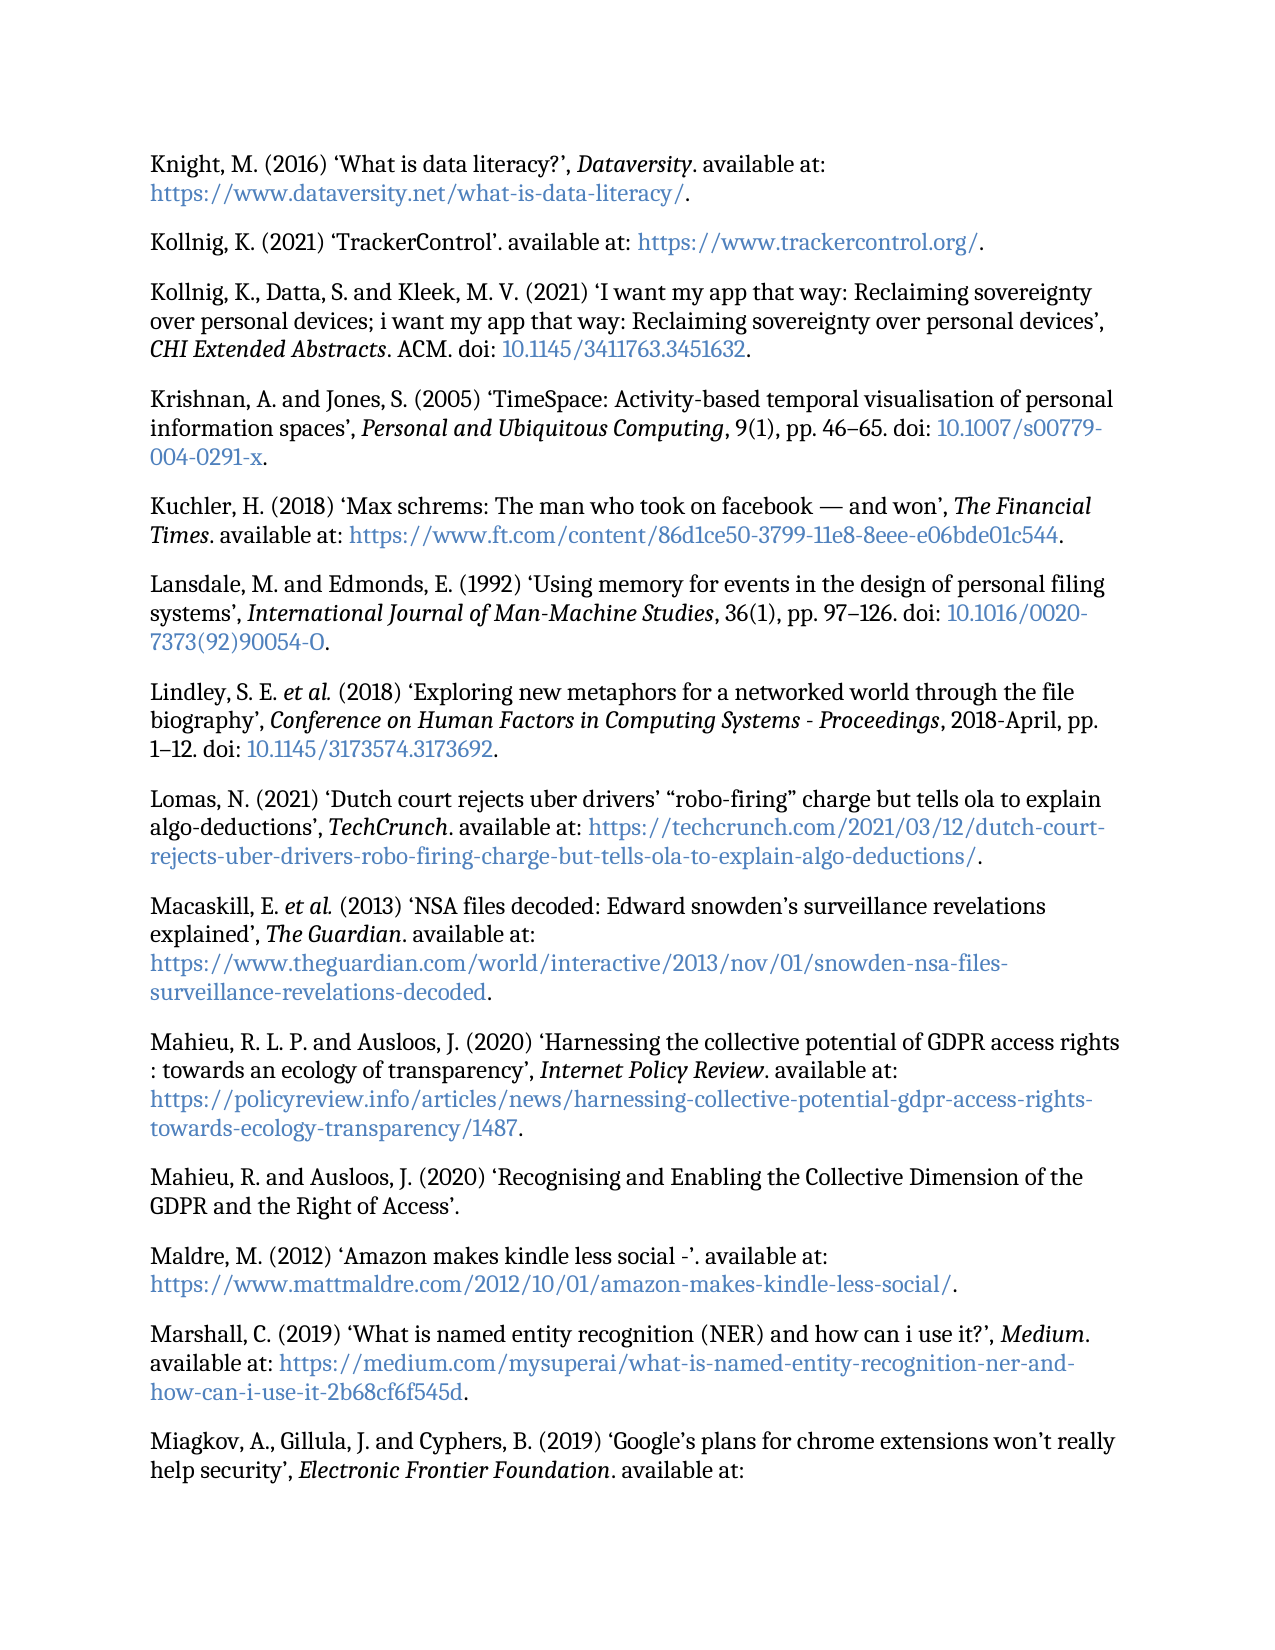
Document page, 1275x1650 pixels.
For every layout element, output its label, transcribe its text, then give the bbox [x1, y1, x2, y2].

text Lansdale, M. and Edmonds, E. (1992) ‘Using memory for events in the design of personal filing systems’, International Journal of Man-Machine Studies, 36(1), pp. 97–126. doi: 10.1016/0020-7373(92)90054-O. [150, 570, 1125, 657]
text Kuchler, H. (2018) ‘Max schrems: The man who took on facebook — and won’, The Financial Times. available at: https://www.ft.com/content/86d1ce50-3799-11e8-8eee-e06bde01c544. [150, 492, 1125, 549]
text Lomas, N. (2021) ‘Dutch court rejects uber drivers’ “robo-firing” charge but tells ola to explain algo-deductions’, TechCrunch. available at: https://techcrunch.com/2021/03/12/dutch-court-rejects-uber-drivers-robo-firing-charge-but-tells-ola-to-explain-algo-deductions/. [150, 784, 1125, 871]
text Kollnig, K. (2021) ‘TrackerControl’. available at: https://www.trackercontrol.org/. [150, 228, 1125, 257]
text Macaskill, E. et al. (2013) ‘NSA files decoded: Edward snowden’s surveillance revelations explained’, The Guardian. available at: https://www.theguardian.com/world/interactive/2013/nov/01/snowden-nsa-files-surveillance-revelations-decoded. [150, 892, 1125, 1007]
text Lindley, S. E. et al. (2018) ‘Exploring new metaphors for a networked world through the file biography’, Conference on Human Factors in Computing Systems - Proceedings, 2018-April, pp. 1–12. doi: 10.1145/3173574.3173692. [150, 677, 1125, 764]
text Maldre, M. (2012) ‘Amazon makes kindle less social -’. available at: https://www.mattmaldre.com/2012/10/01/amazon-makes-kindle-less-social/. [150, 1242, 1125, 1299]
text Krishnan, A. and Jones, S. (2005) ‘TimeSpace: Activity-based temporal visualisation of personal information spaces’, Personal and Ubiquitous Computing, 9(1), pp. 46–65. doi: 10.1007/s00779-004-0291-x. [150, 385, 1125, 471]
text Mahieu, R. L. P. and Ausloos, J. (2020) ‘Harnessing the collective potential of GDPR access rights : towards an ecology of transparency’, Internet Policy Review. available at: https://policyreview.info/articles/news/harnessing-collective-potential-gdpr-access-rights-towards-ecology-transparency/1487. [150, 1027, 1125, 1142]
text Marshall, C. (2019) ‘What is named entity recognition (NER) and how can i use it?’, Medium. available at: https://medium.com/mysuperai/what-is-named-entity-recognition-ner-and-how-can-i-use-it-2b68cf6f545d. [150, 1320, 1125, 1406]
text Kollnig, K., Datta, S. and Kleek, M. V. (2021) ‘I want my app that way: Reclaiming sovereignty over personal devices; i want my app that way: Reclaiming sovereignty over personal devices’, CHI Extended Abstracts. ACM. doi: 10.1145/3411763.3451632. [150, 278, 1125, 364]
text Knight, M. (2016) ‘What is data literacy?’, Dataversity. available at: https://www.dataversity.net/what-is-data-literacy/. [150, 150, 1125, 207]
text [150, 1427, 1125, 1484]
text Mahieu, R. and Ausloos, J. (2020) ‘Recognising and Enabling the Collective Dimension of the GDPR and the Right of Access’. [150, 1163, 1125, 1221]
